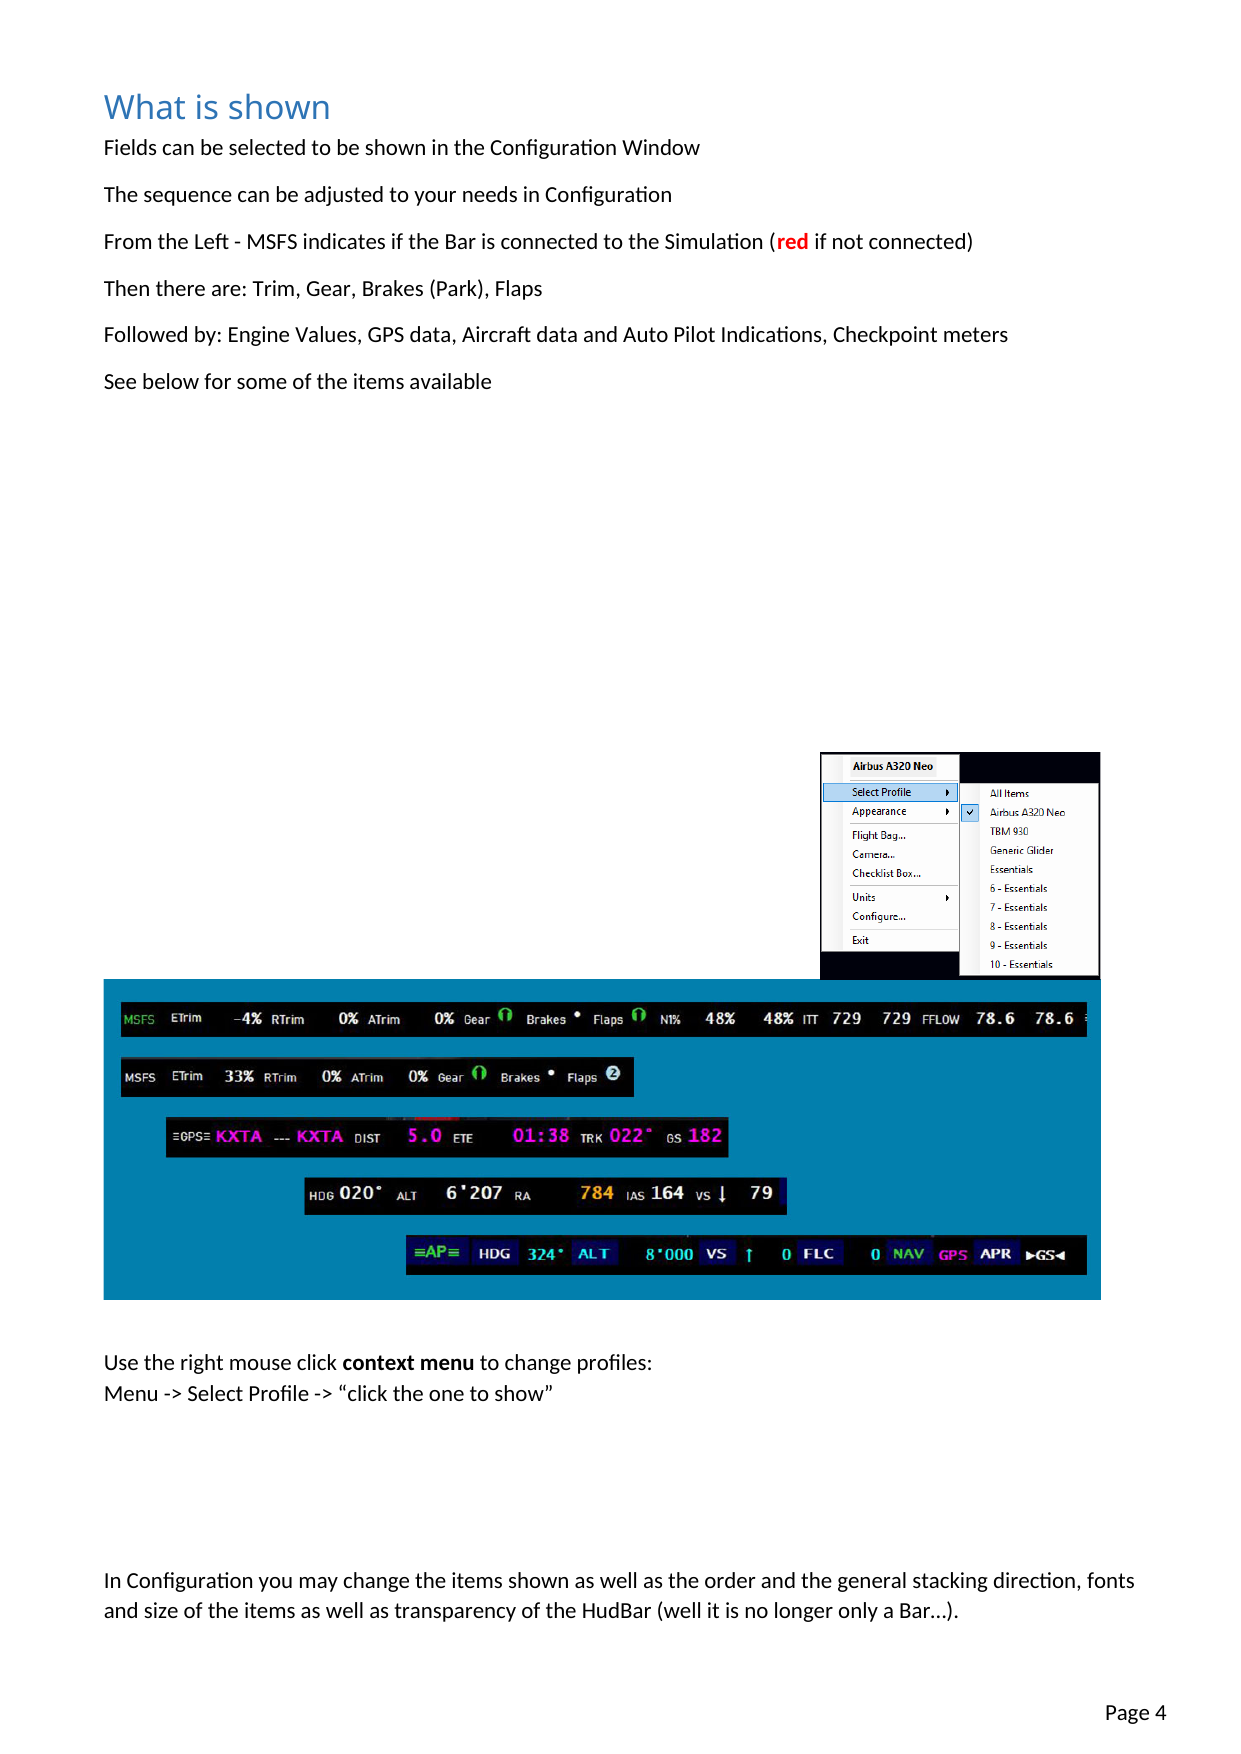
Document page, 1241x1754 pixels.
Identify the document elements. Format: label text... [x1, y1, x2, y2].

picture [820, 752, 1101, 979]
subtitle What is shown [103, 84, 1167, 129]
text Fields can be selected to be shown in the Configuration Window [103, 133, 1167, 161]
picture [121, 1003, 1087, 1036]
text From the Left - MSFS indicates if the Bar is connected to the Simulation (red if not connected) [103, 227, 1167, 255]
picture [121, 1058, 633, 1097]
picture [306, 1178, 786, 1214]
text Use the right mouse click context menu to change profiles: Menu -> Select Profile -> “click the one to show” [103, 1348, 1167, 1407]
text Then there are: Trim, Gear, Brakes (Park), Flaps [103, 274, 1167, 302]
picture [407, 1236, 1086, 1274]
text The sequence can be adjusted to your needs in Configuration [103, 180, 1167, 208]
text See below for some of the items available [103, 367, 1167, 395]
picture [167, 1118, 727, 1156]
text In Configuration you may change the items shown as well as the order and the general stacking direction, fonts and size of the items as well as transparency of the HudBar (well it is no longer only a Bar…). [103, 1566, 1167, 1624]
text Followed by: Engine Values, GPS data, Aircraft data and Auto Pilot Indications, Checkpoint meters [103, 321, 1167, 348]
